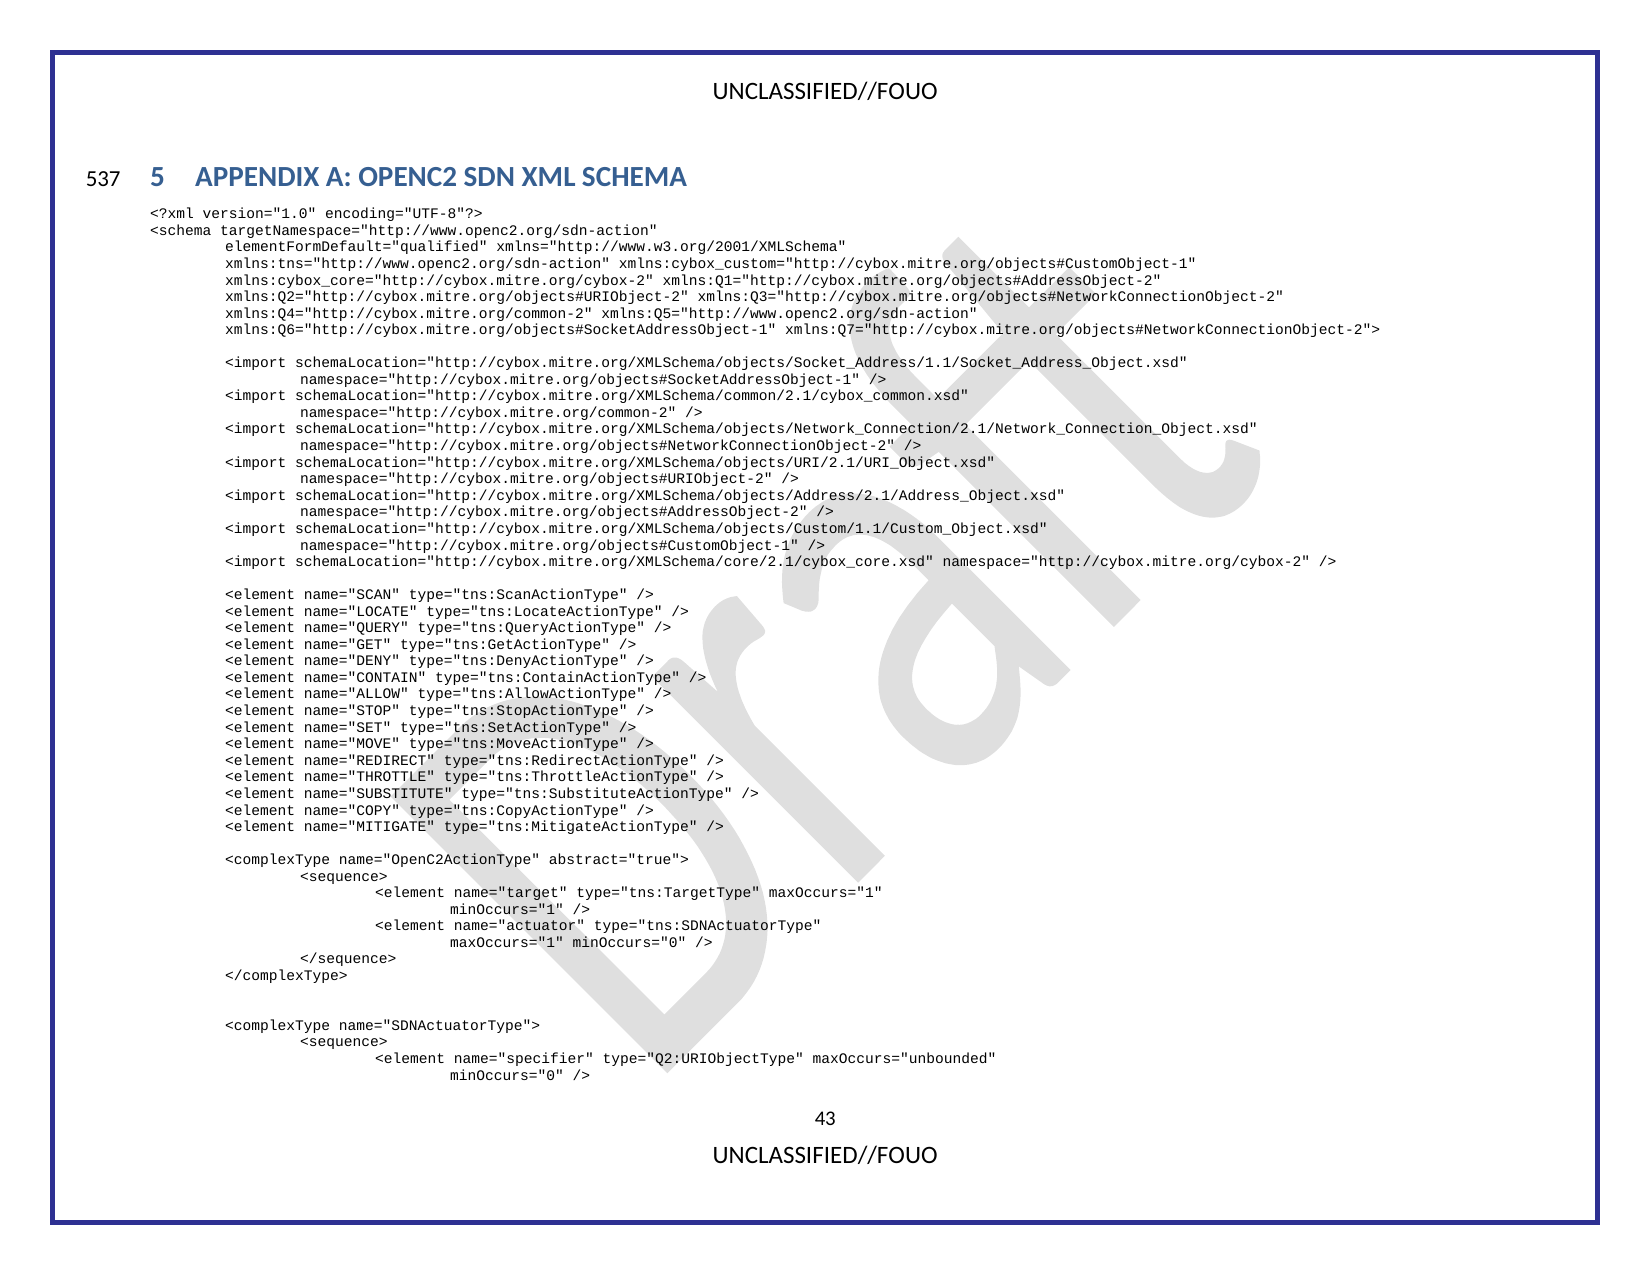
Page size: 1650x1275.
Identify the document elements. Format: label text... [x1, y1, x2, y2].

text namespace="http://cybox.mitre.org/objects#AddressObject-2" /> [150, 504, 1500, 521]
text <import schemaLocation="http://cybox.mitre.org/XMLSchema/objects/Address/2.1/Address_Object.xsd" [150, 488, 1500, 504]
text namespace="http://cybox.mitre.org/common-2" /> [150, 405, 1500, 422]
text xmlns:cybox_core="http://cybox.mitre.org/cybox-2" xmlns:Q1="http://cybox.mitre.org/objects#AddressObject-2" [150, 273, 1500, 289]
text </sequence> [150, 952, 1500, 968]
text <element name="COPY" type="tns:CopyActionType" /> [150, 803, 1500, 819]
text elementFormDefault="qualified" xmlns="http://www.w3.org/2001/XMLSchema" [150, 239, 1500, 256]
text <element name="MITIGATE" type="tns:MitigateActionType" /> [150, 819, 1500, 836]
text <element name="STOP" type="tns:StopActionType" /> [150, 703, 1500, 720]
text <import schemaLocation="http://cybox.mitre.org/XMLSchema/objects/URI/2.1/URI_Object.xsd" [150, 455, 1500, 471]
text xmlns:tns="http://www.openc2.org/sdn-action" xmlns:cybox_custom="http://cybox.mitre.org/objects#CustomObject-1" [150, 256, 1500, 273]
text namespace="http://cybox.mitre.org/objects#URIObject-2" /> [150, 471, 1500, 488]
text <complexType name="OpenC2ActionType" abstract="true"> [150, 852, 1500, 869]
text <element name="specifier" type="Q2:URIObjectType" maxOccurs="unbounded" [150, 1051, 1500, 1068]
text <sequence> [150, 1034, 1500, 1051]
text <element name="LOCATE" type="tns:LocateActionType" /> [150, 604, 1500, 621]
text <sequence> [150, 869, 1500, 886]
text <element name="SCAN" type="tns:ScanActionType" /> [150, 587, 1500, 604]
text <element name="GET" type="tns:GetActionType" /> [150, 637, 1500, 654]
text namespace="http://cybox.mitre.org/objects#CustomObject-1" /> [150, 538, 1500, 554]
text <import schemaLocation="http://cybox.mitre.org/XMLSchema/objects/Custom/1.1/Custom_Object.xsd" [150, 521, 1500, 538]
text <import schemaLocation="http://cybox.mitre.org/XMLSchema/common/2.1/cybox_common.xsd" [150, 389, 1500, 405]
text <element name="CONTAIN" type="tns:ContainActionType" /> [150, 670, 1500, 687]
text <import schemaLocation="http://cybox.mitre.org/XMLSchema/core/2.1/cybox_core.xsd" namespace="http://cybox.mitre.org/cybox-2" /> [150, 554, 1500, 571]
text <element name="THROTTLE" type="tns:ThrottleActionType" /> [150, 769, 1500, 786]
text <element name="REDIRECT" type="tns:RedirectActionType" /> [150, 753, 1500, 769]
text <element name="MOVE" type="tns:MoveActionType" /> [150, 736, 1500, 753]
text minOccurs="0" /> [150, 1068, 1500, 1084]
text minOccurs="1" /> [150, 902, 1500, 919]
text xmlns:Q2="http://cybox.mitre.org/objects#URIObject-2" xmlns:Q3="http://cybox.mitre.org/objects#NetworkConnectionObject-2" [150, 289, 1500, 306]
text <element name="ALLOW" type="tns:AllowActionType" /> [150, 687, 1500, 703]
text <complexType name="SDNActuatorType"> [150, 1018, 1500, 1034]
text <element name="SUBSTITUTE" type="tns:SubstituteActionType" /> [150, 786, 1500, 803]
text maxOccurs="1" minOccurs="0" /> [150, 935, 1500, 952]
text <?xml version="1.0" encoding="UTF-8"?> [150, 206, 1500, 223]
text xmlns:Q4="http://cybox.mitre.org/common-2" xmlns:Q5="http://www.openc2.org/sdn-action" [150, 306, 1500, 322]
text <element name="actuator" type="tns:SDNActuatorType" [150, 919, 1500, 935]
text <element name="SET" type="tns:SetActionType" /> [150, 720, 1500, 736]
subtitle Appendix A: OpenC2 SDN XML Schema [150, 158, 1500, 194]
text namespace="http://cybox.mitre.org/objects#SocketAddressObject-1" /> [150, 372, 1500, 389]
text <element name="QUERY" type="tns:QueryActionType" /> [150, 621, 1500, 637]
text <import schemaLocation="http://cybox.mitre.org/XMLSchema/objects/Socket_Address/1.1/Socket_Address_Object.xsd" [150, 356, 1500, 372]
text xmlns:Q6="http://cybox.mitre.org/objects#SocketAddressObject-1" xmlns:Q7="http://cybox.mitre.org/objects#NetworkConnectionObject-2"> [150, 322, 1500, 339]
text <element name="DENY" type="tns:DenyActionType" /> [150, 654, 1500, 670]
text <import schemaLocation="http://cybox.mitre.org/XMLSchema/objects/Network_Connection/2.1/Network_Connection_Object.xsd" [150, 422, 1500, 438]
text <schema targetNamespace="http://www.openc2.org/sdn-action" [150, 223, 1500, 239]
text </complexType> [150, 968, 1500, 985]
text <element name="target" type="tns:TargetType" maxOccurs="1" [150, 886, 1500, 902]
text namespace="http://cybox.mitre.org/objects#NetworkConnectionObject-2" /> [150, 438, 1500, 455]
